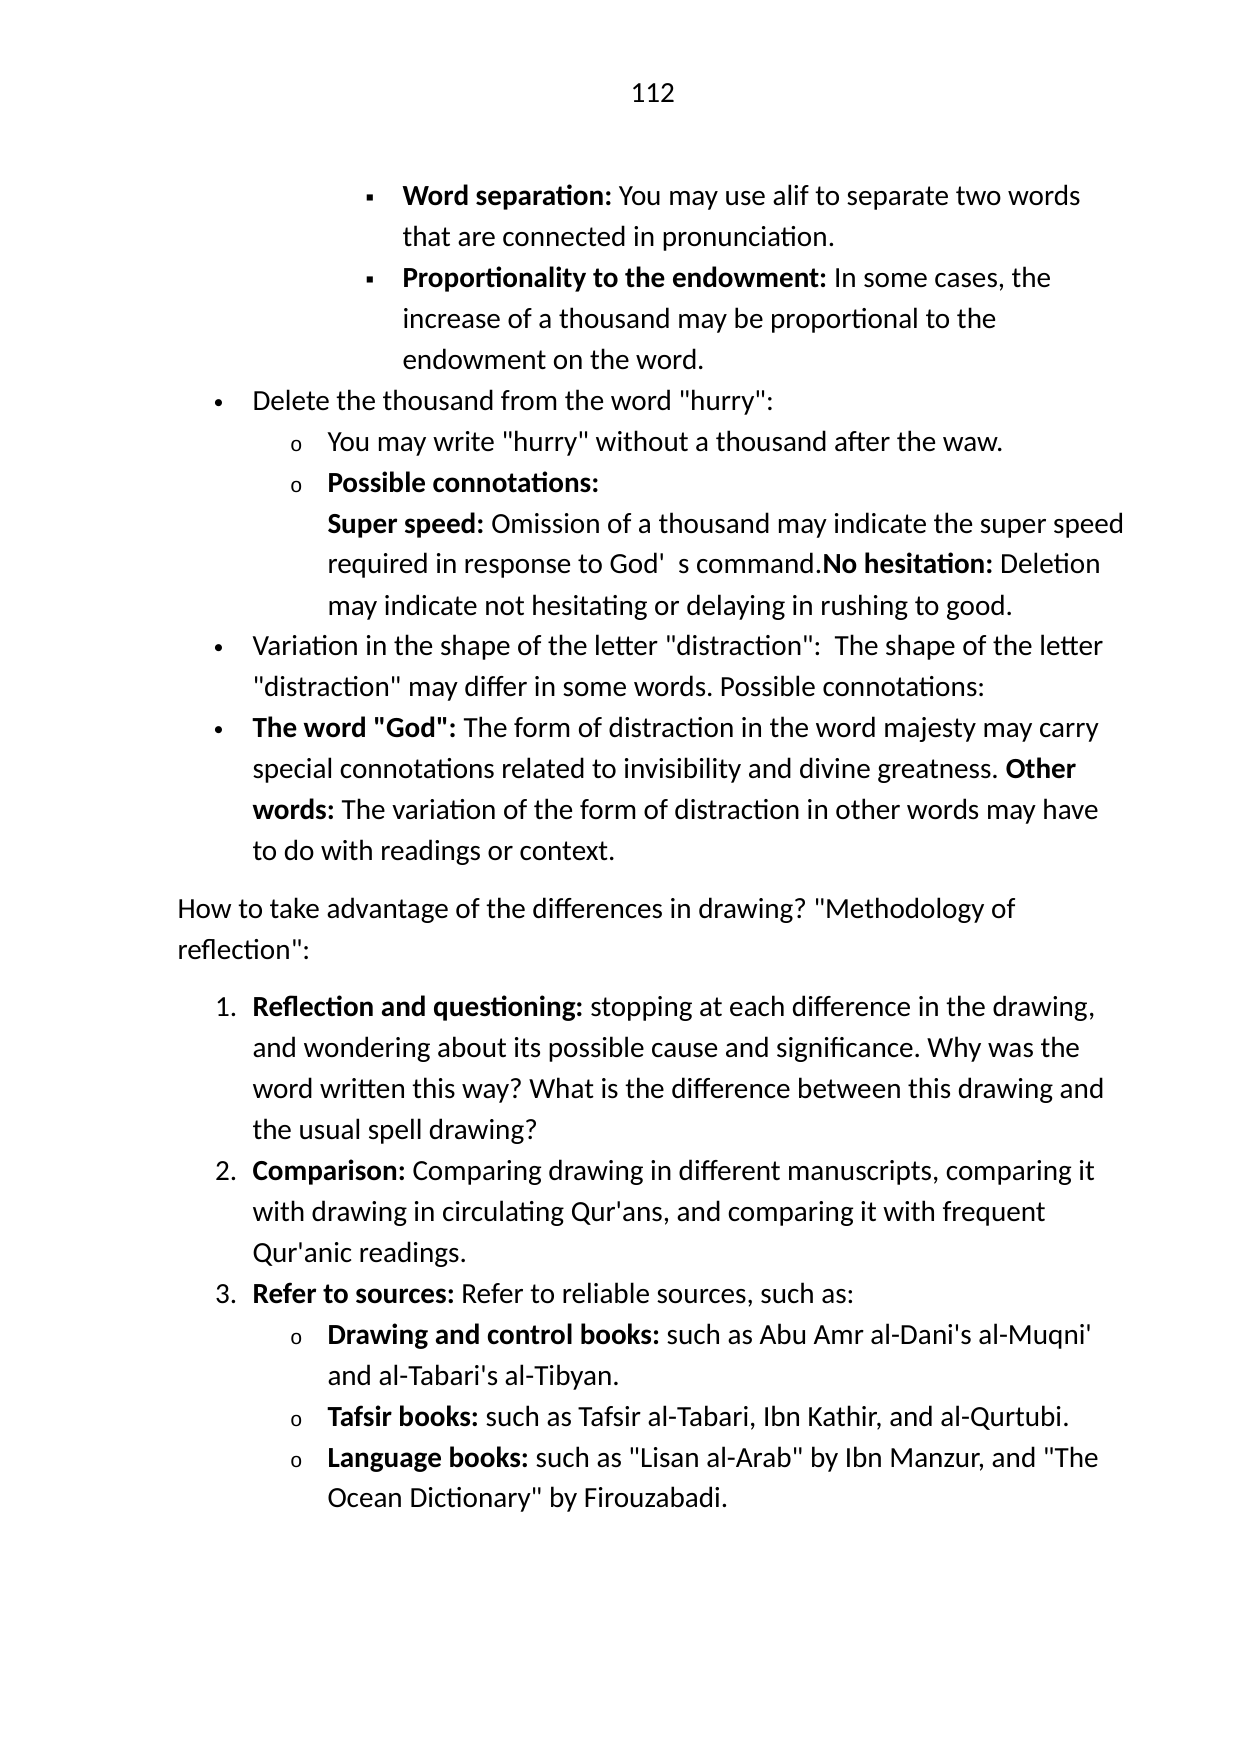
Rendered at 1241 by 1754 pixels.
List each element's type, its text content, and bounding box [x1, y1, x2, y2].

list Tafsir books: such as Tafsir al-Tabari, Ibn Kathir, and al-Qurtubi. [290, 1398, 1128, 1433]
list You may write "hurry" without a thousand after the waw. [290, 423, 1128, 458]
text How to take advantage of the differences in drawing? "Methodology of reflection": [177, 890, 1128, 966]
list Drawing and control books: such as Abu Amr al-Dani's al-Muqni' and al-Tabari's al-Tibyan. [290, 1316, 1128, 1392]
list Refer to sources: Refer to reliable sources, such as: [215, 1275, 1128, 1311]
list Language books: such as "Lisan al-Arab" by Ibn Manzur, and "The Ocean Dictionary" by Firouzabadi. [290, 1439, 1128, 1515]
list The word "God": The form of distraction in the word majesty may carry special connotations related to invisibility and divine greatness. Other words: The variation of the form of distraction in other words may have to do with readings or context. [215, 709, 1128, 868]
list Possible connotations: Super speed: Omission of a thousand may indicate the super speed required in response to God' s command.No hesitation: Deletion may indicate not hesitating or delaying in rushing to good. [290, 464, 1128, 622]
list Comparison: Comparing drawing in different manuscripts, comparing it with drawing in circulating Qur'ans, and comparing it with frequent Qur'anic readings. [215, 1152, 1128, 1269]
list Delete the thousand from the word "hurry": [215, 382, 1128, 417]
list Word separation: You may use alif to separate two words that are connected in pronunciation. [365, 177, 1128, 254]
list Reflection and questioning: stopping at each difference in the drawing, and wondering about its possible cause and significance. Why was the word written this way? What is the difference between this drawing and the usual spell drawing? [215, 988, 1128, 1147]
list Proportionality to the endowment: In some cases, the increase of a thousand may be proportional to the endowment on the word. [365, 259, 1128, 377]
list Variation in the shape of the letter "distraction": The shape of the letter "distraction" may differ in some words. Possible connotations: [215, 627, 1128, 704]
